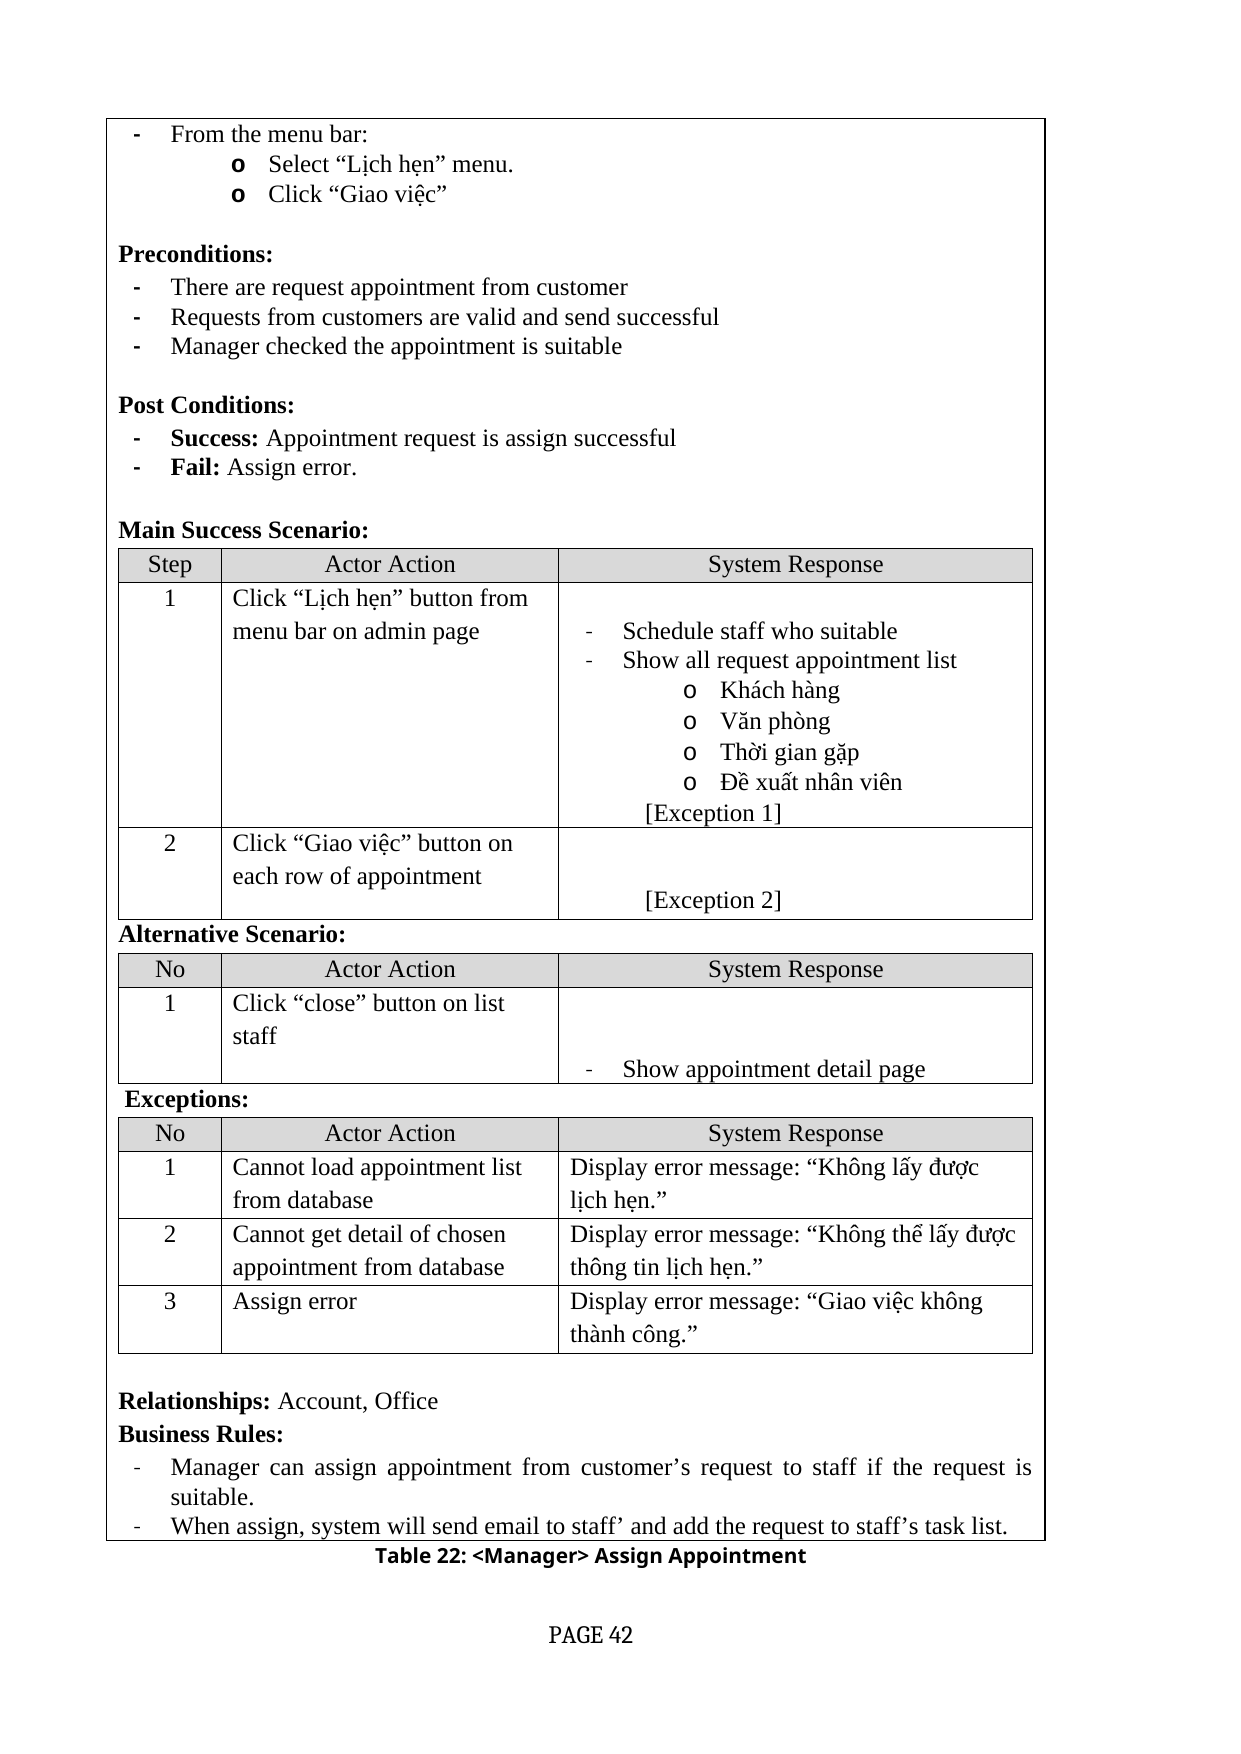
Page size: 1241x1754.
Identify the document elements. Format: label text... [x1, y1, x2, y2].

text Table 22: <Manager> Assign Appointment [118, 1541, 1063, 1570]
